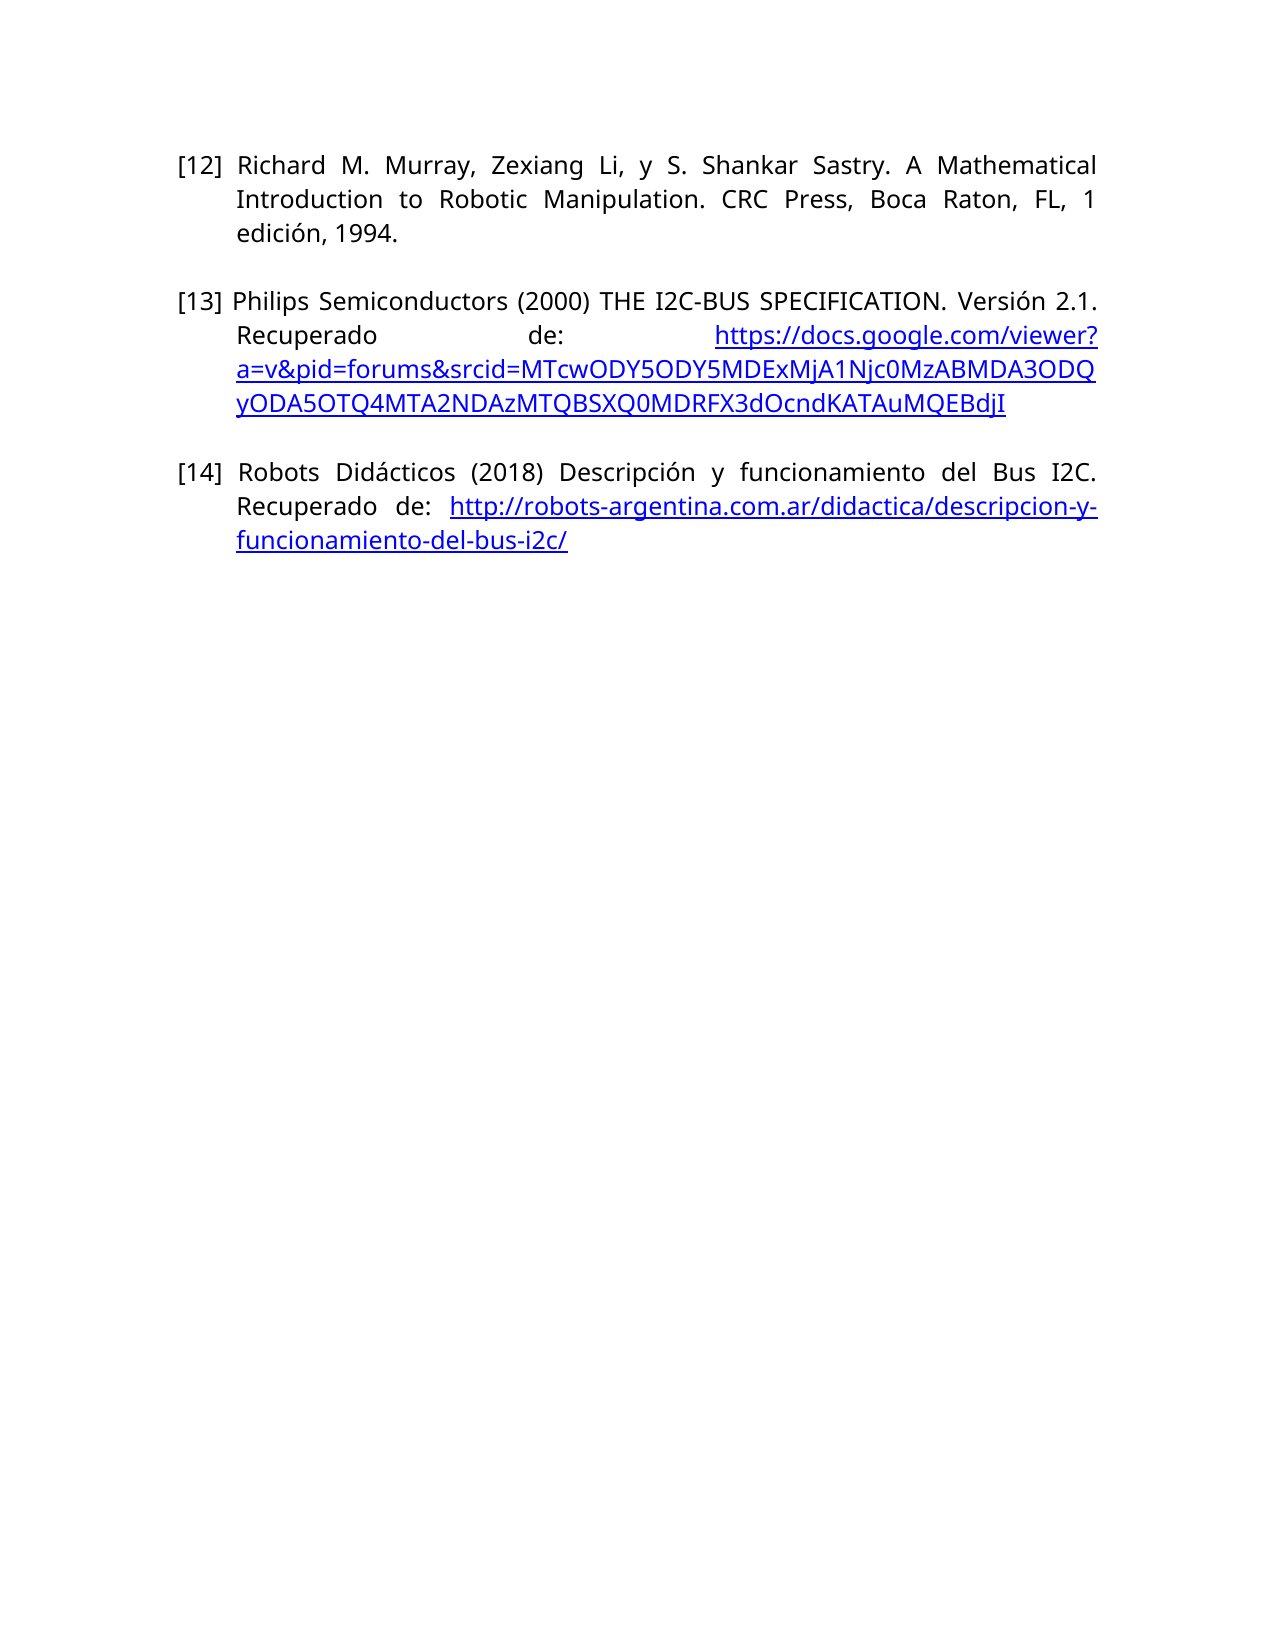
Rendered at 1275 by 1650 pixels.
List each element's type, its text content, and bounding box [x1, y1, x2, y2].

text [14] Robots Didácticos (2018) Descripción y funcionamiento del Bus I2C. Recuperado de: http://robots-argentina.com.ar/didactica/descripcion-y-funcionamiento-del-bus-i2c/ [177, 454, 1098, 556]
text [13] Philips Semiconductors (2000) THE I2C-BUS SPECIFICATION. Versión 2.1. Recuperado de: https://docs.google.com/viewer?a=v&pid=forums&srcid=MTcwODY5ODY5MDExMjA1Njc0MzABMDA3ODQyODA5OTQ4MTA2NDAzMTQBSXQ0MDRFX3dOcndKATAuMQEBdjI [177, 284, 1098, 420]
text [12] Richard M. Murray, Zexiang Li, y S. Shankar Sastry. A Mathematical Introduction to Robotic Manipulation. CRC Press, Boca Raton, FL, 1 edición, 1994. [177, 148, 1098, 250]
